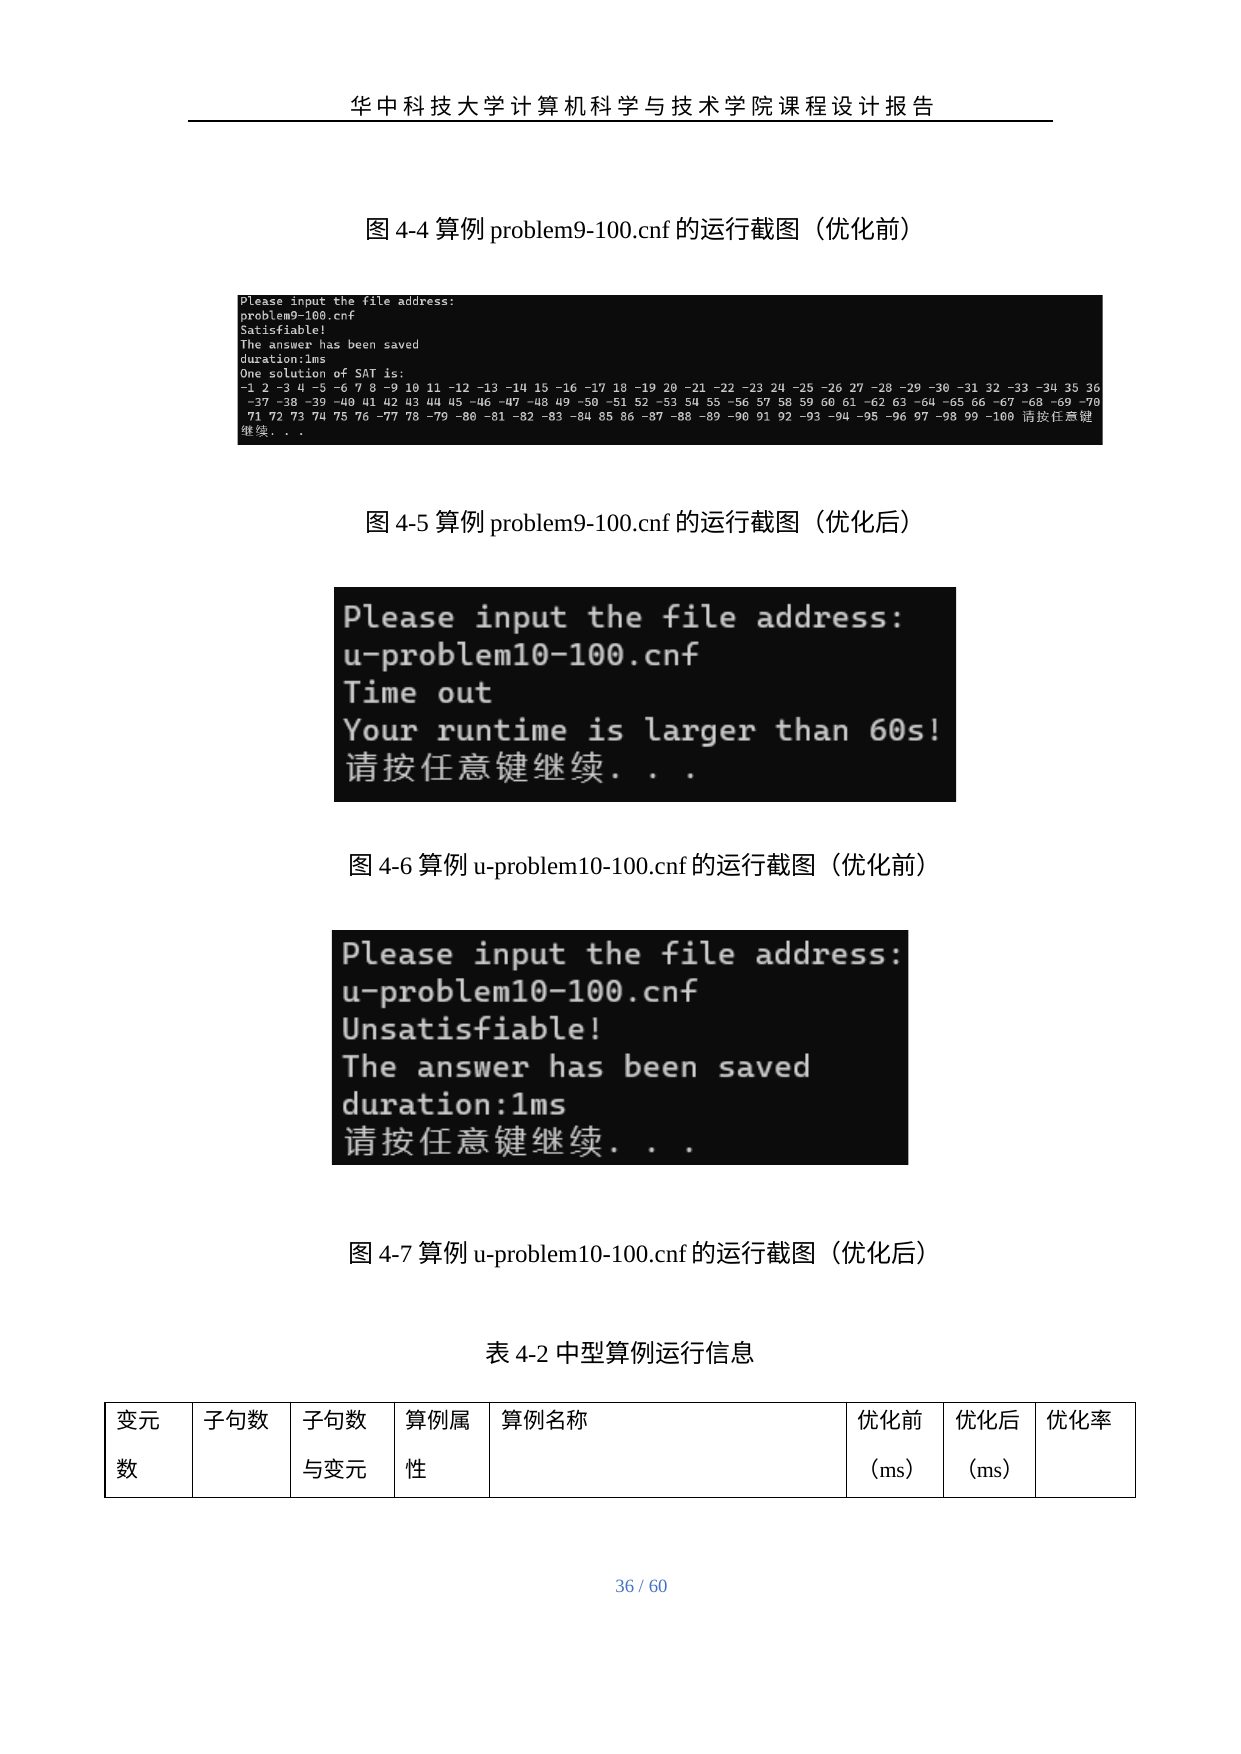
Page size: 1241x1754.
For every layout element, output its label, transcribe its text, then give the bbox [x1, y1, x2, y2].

table_header 优化率 [1036, 1403, 1135, 1497]
text 图4-6 算例u-problem10-100.cnf的运行截图（优化前） [187, 831, 1053, 896]
picture [237, 295, 1103, 445]
text 表4-2 中型算例运行信息 [187, 1319, 1053, 1384]
text 图4-7 算例u-problem10-100.cnf的运行截图（优化后） [187, 1219, 1053, 1284]
text 图4-5 算例problem9-100.cnf的运行截图（优化后） [187, 488, 1053, 553]
picture [331, 930, 909, 1165]
table_header 算例属性 [395, 1403, 489, 1497]
table_header 优化前（ms） [847, 1403, 943, 1497]
table_header 子句数 [193, 1403, 290, 1497]
text 图4-4 算例problem9-100.cnf的运行截图（优化前） [187, 196, 1053, 261]
table_header 子句数与变元数比值 [291, 1403, 394, 1497]
table_header 算例名称 [490, 1403, 846, 1497]
picture [334, 587, 957, 802]
table_header 优化后（ms） [944, 1403, 1035, 1497]
table_header 变元数 [106, 1403, 192, 1497]
